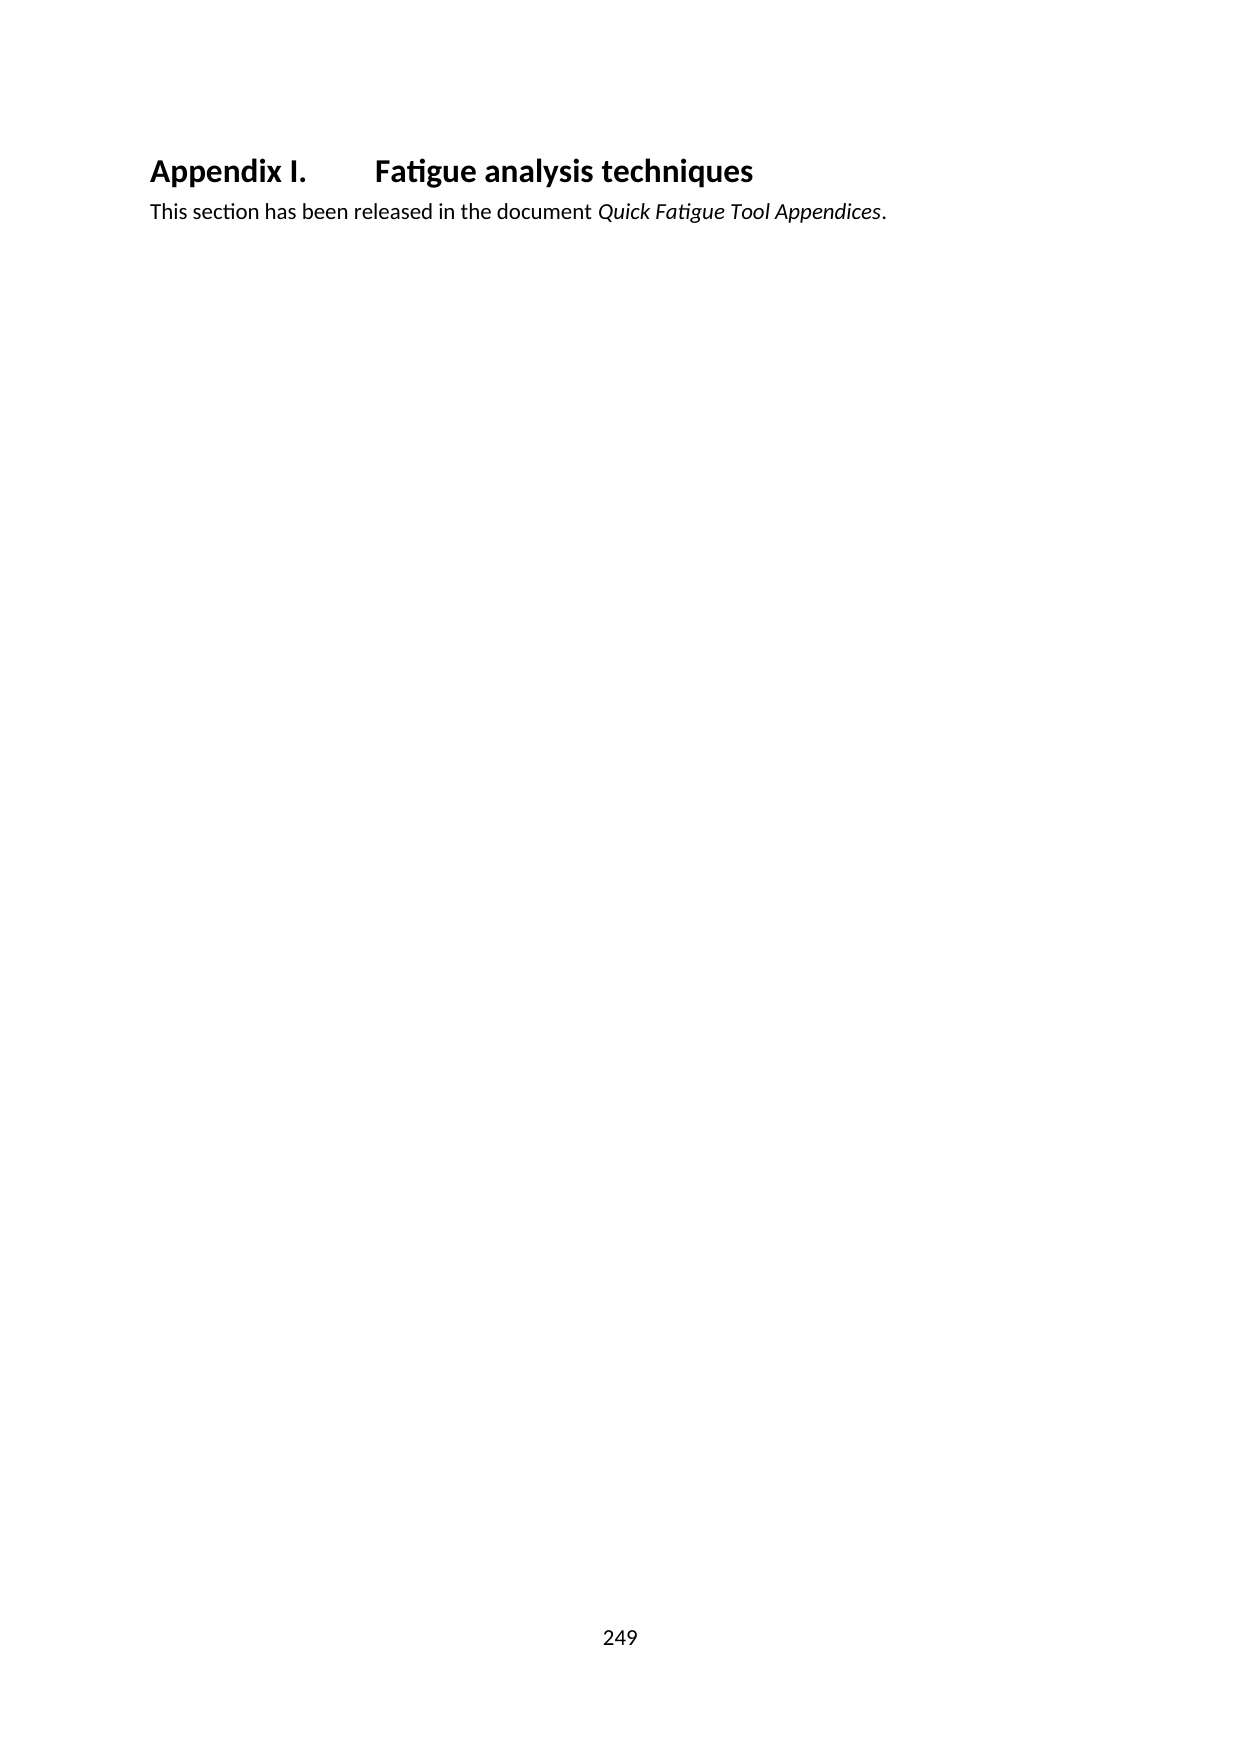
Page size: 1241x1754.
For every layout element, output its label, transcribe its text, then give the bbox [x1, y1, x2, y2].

text This section has been released in the document Quick Fatigue Tool Appendices. [150, 197, 1090, 225]
subtitle Appendix I. Fatigue analysis techniques [150, 150, 1090, 191]
